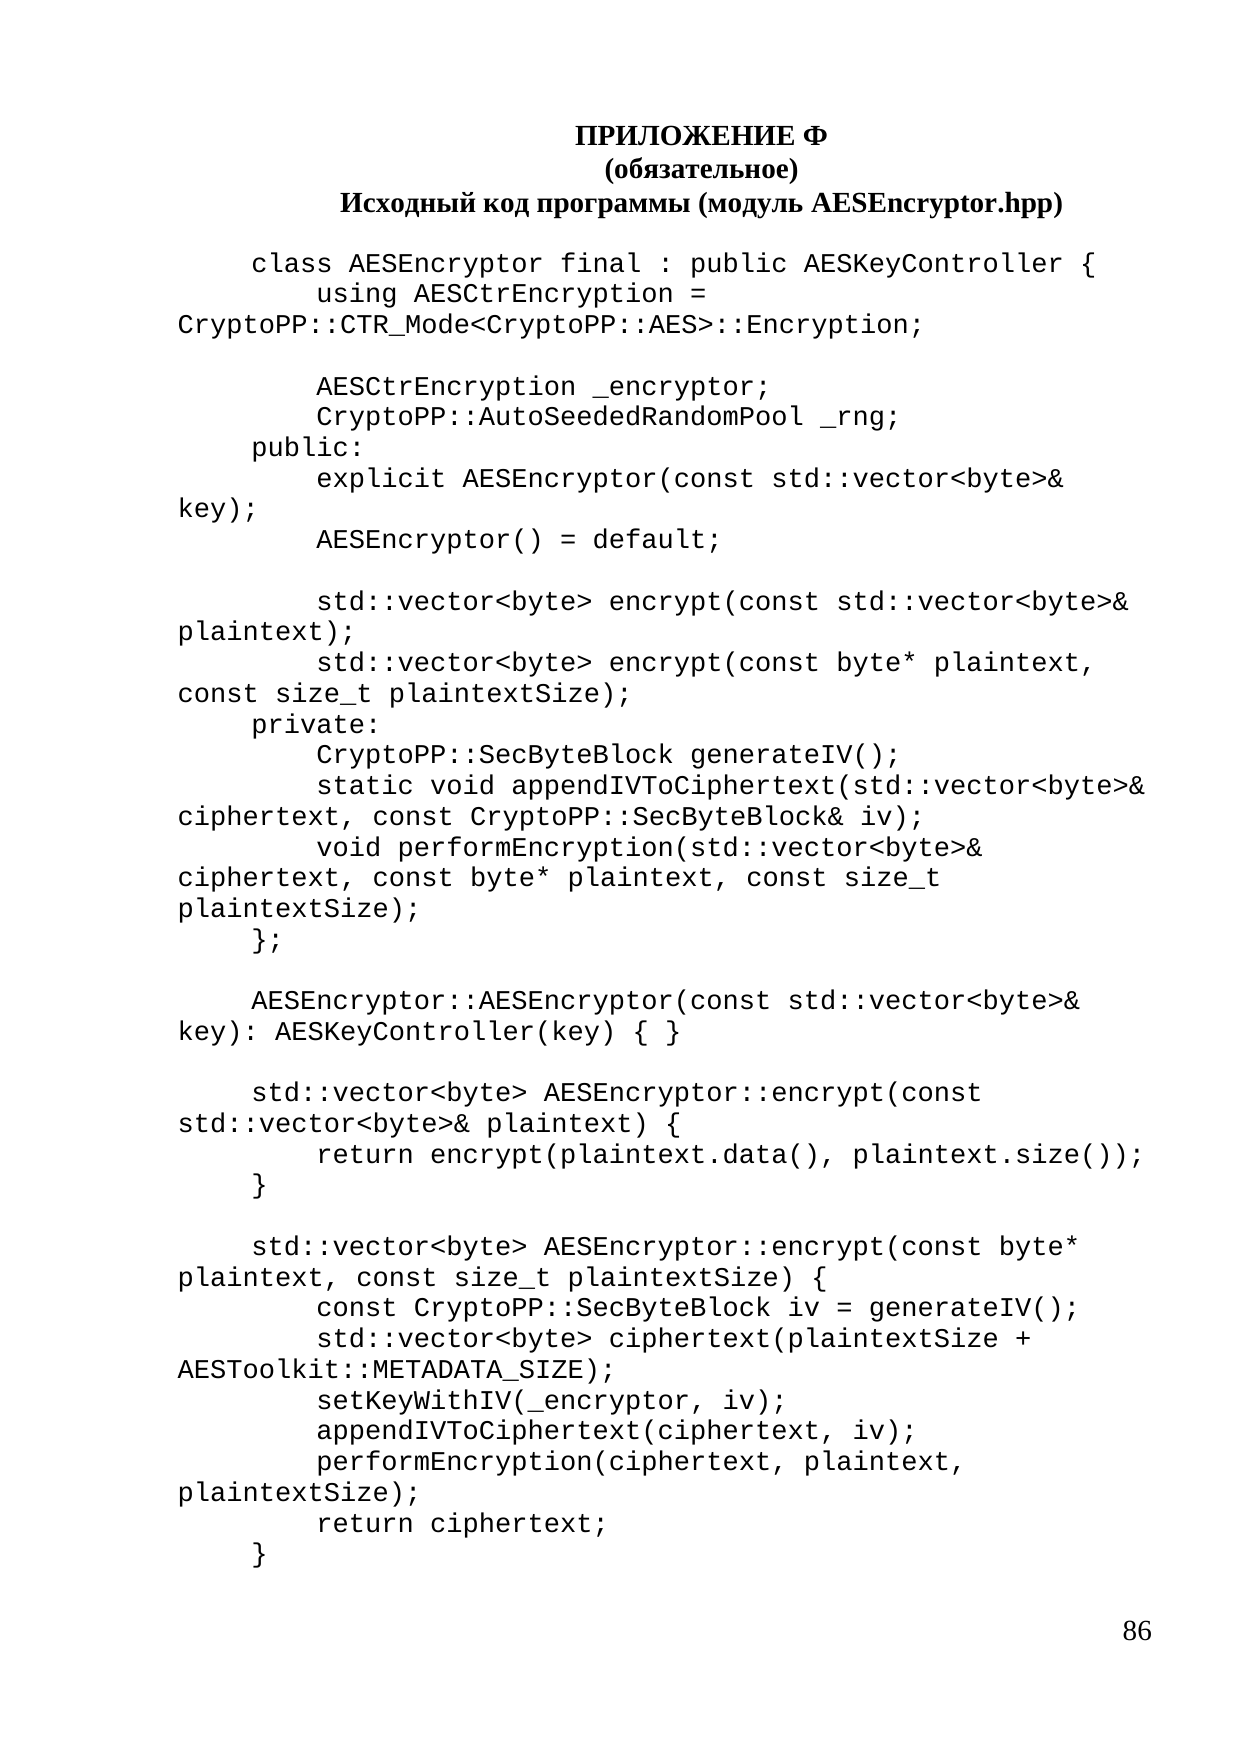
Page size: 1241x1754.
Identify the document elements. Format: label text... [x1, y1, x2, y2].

text setKeyWithIV(_encryptor, iv); [177, 1386, 1152, 1417]
text CryptoPP::SecByteBlock generateIV(); [177, 741, 1152, 772]
text void performEncryption(std::vector<byte>& ciphertext, const byte* plaintext, const size_t plaintextSize); [177, 833, 1152, 926]
text AESCtrEncryption _encryptor; [177, 372, 1152, 403]
text } [177, 1171, 1152, 1202]
text std::vector<byte> ciphertext(plaintextSize + AESToolkit::METADATA_SIZE); [177, 1325, 1152, 1386]
text return encrypt(plaintext.data(), plaintext.size()); [177, 1141, 1152, 1171]
text appendIVToCiphertext(ciphertext, iv); [177, 1417, 1152, 1448]
text static void appendIVToCiphertext(std::vector<byte>& ciphertext, const CryptoPP::SecByteBlock& iv); [177, 772, 1152, 833]
text } [177, 1540, 1152, 1571]
text (обязательное) [177, 152, 1152, 185]
text Приложение Ф [177, 118, 1152, 152]
text std::vector<byte> encrypt(const byte* plaintext, const size_t plaintextSize); [177, 649, 1152, 710]
text Исходный код программы (модуль AESEncryptor.hpp) [177, 185, 1152, 219]
text return ciphertext; [177, 1509, 1152, 1540]
text }; [177, 926, 1152, 956]
text class AESEncryptor final : public AESKeyController { [177, 249, 1152, 280]
text CryptoPP::AutoSeededRandomPool _rng; [177, 403, 1152, 434]
text AESEncryptor() = default; [177, 526, 1152, 557]
text const CryptoPP::SecByteBlock iv = generateIV(); [177, 1294, 1152, 1325]
text std::vector<byte> AESEncryptor::encrypt(const byte* plaintext, const size_t plaintextSize) { [177, 1233, 1152, 1294]
text explicit AESEncryptor(const std::vector<byte>& key); [177, 464, 1152, 526]
text AESEncryptor::AESEncryptor(const std::vector<byte>& key): AESKeyController(key) { } [177, 987, 1152, 1048]
text std::vector<byte> AESEncryptor::encrypt(const std::vector<byte>& plaintext) { [177, 1079, 1152, 1141]
text public: [177, 434, 1152, 464]
text performEncryption(ciphertext, plaintext, plaintextSize); [177, 1448, 1152, 1509]
text std::vector<byte> encrypt(const std::vector<byte>& plaintext); [177, 587, 1152, 649]
text private: [177, 710, 1152, 741]
text using AESCtrEncryption = CryptoPP::CTR_Mode<CryptoPP::AES>::Encryption; [177, 280, 1152, 342]
